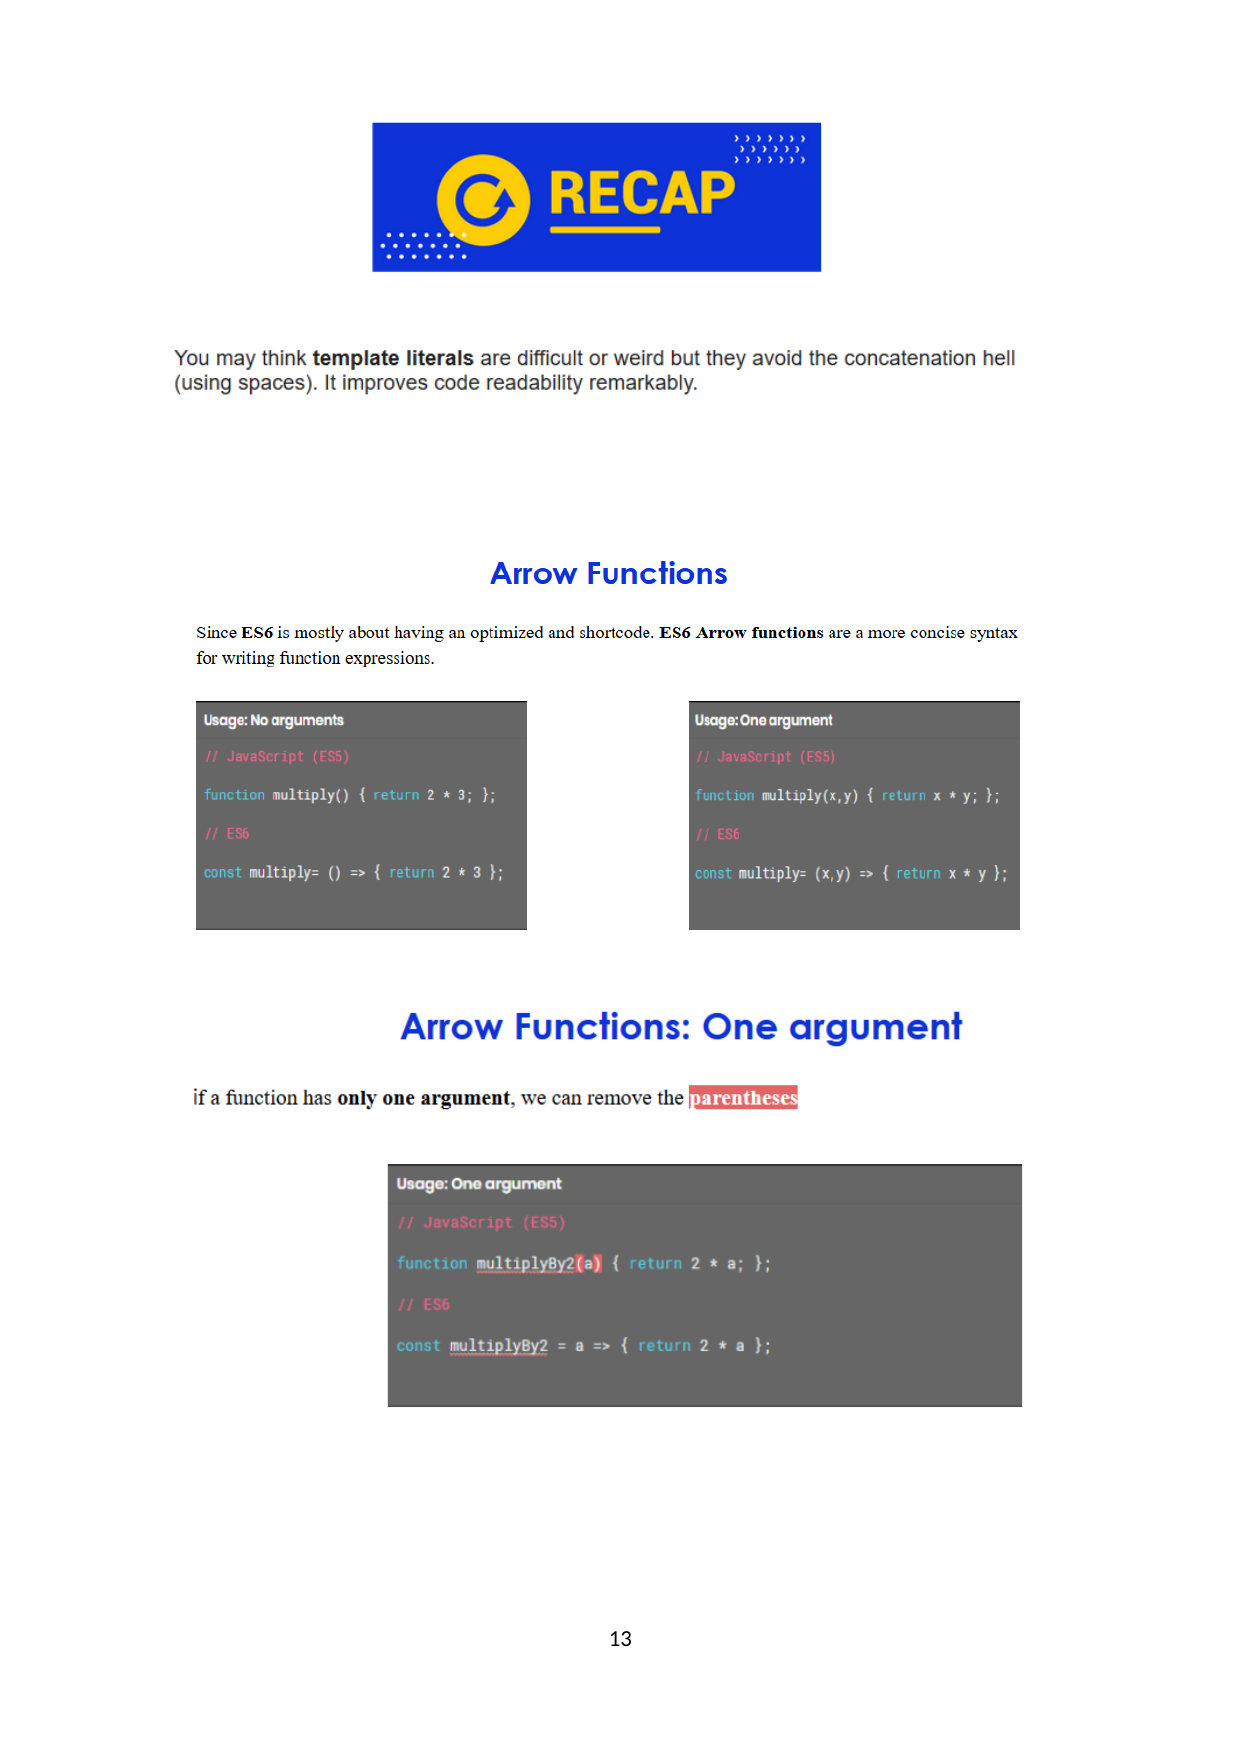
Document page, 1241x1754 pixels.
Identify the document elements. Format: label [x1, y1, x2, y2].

picture [147, 993, 1114, 1463]
picture [147, 538, 1093, 975]
picture [147, 103, 1051, 520]
